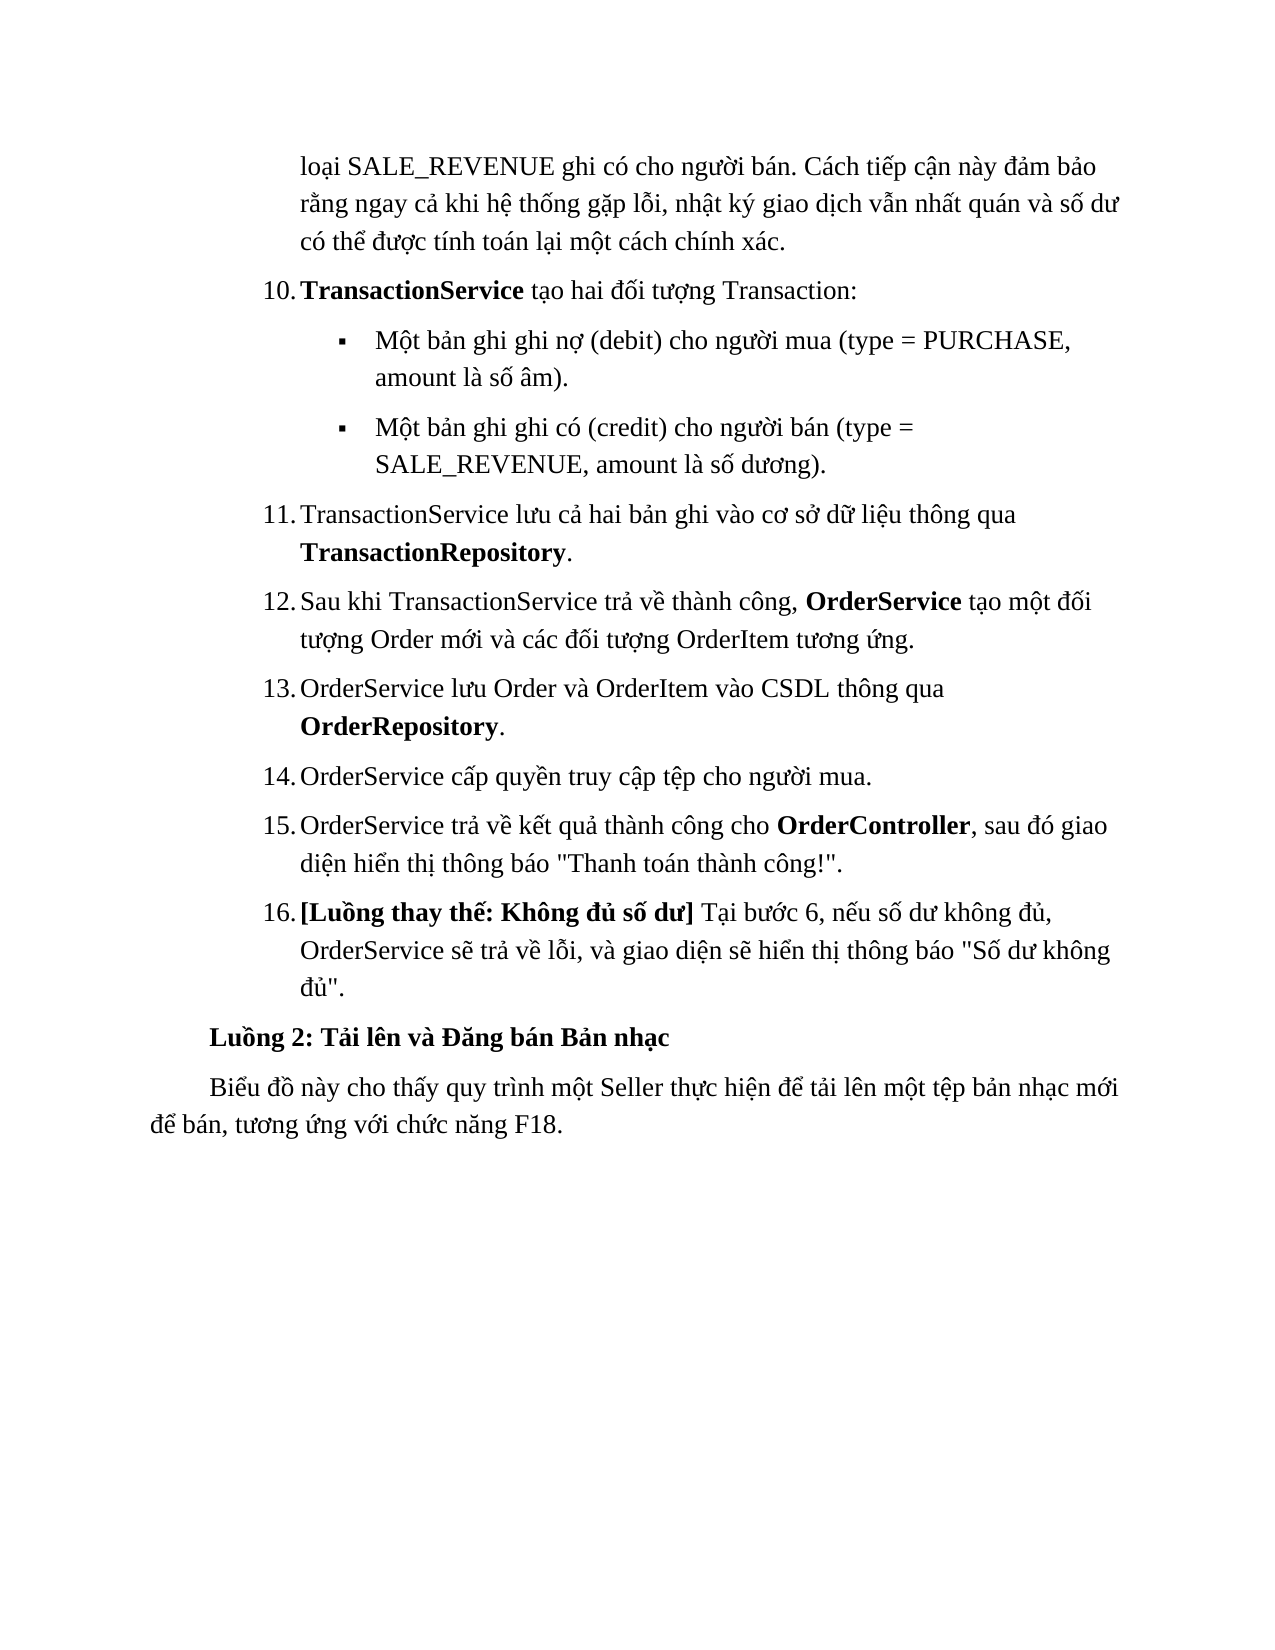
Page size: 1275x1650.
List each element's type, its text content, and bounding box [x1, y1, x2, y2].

list Sau khi TransactionService trả về thành công, OrderService tạo một đối tượng Order mới và các đối tượng OrderItem tương ứng. [262, 585, 1125, 654]
text Biểu đồ này cho thấy quy trình một Seller thực hiện để tải lên một tệp bản nhạc mới để bán, tương ứng với chức năng F18. [150, 1071, 1125, 1139]
list [Luồng thay thế: Không đủ số dư] Tại bước 6, nếu số dư không đủ, OrderService sẽ trả về lỗi, và giao diện sẽ hiển thị thông báo "Số dư không đủ". [262, 896, 1125, 1002]
list TransactionService tạo hai đối tượng Transaction: [262, 274, 1125, 306]
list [262, 150, 1125, 256]
text Luồng 2: Tải lên và Đăng bán Bản nhạc [150, 1021, 1125, 1052]
list Một bản ghi ghi nợ (debit) cho người mua (type = PURCHASE, amount là số âm). [337, 324, 1125, 393]
list TransactionService lưu cả hai bản ghi vào cơ sở dữ liệu thông qua TransactionRepository. [262, 498, 1125, 567]
list OrderService cấp quyền truy cập tệp cho người mua. [262, 759, 1125, 791]
list Một bản ghi ghi có (credit) cho người bán (type = SALE_REVENUE, amount là số dương). [337, 411, 1125, 480]
list OrderService trả về kết quả thành công cho OrderController, sau đó giao diện hiển thị thông báo "Thanh toán thành công!". [262, 809, 1125, 878]
list OrderService lưu Order và OrderItem vào CSDL thông qua OrderRepository. [262, 672, 1125, 741]
